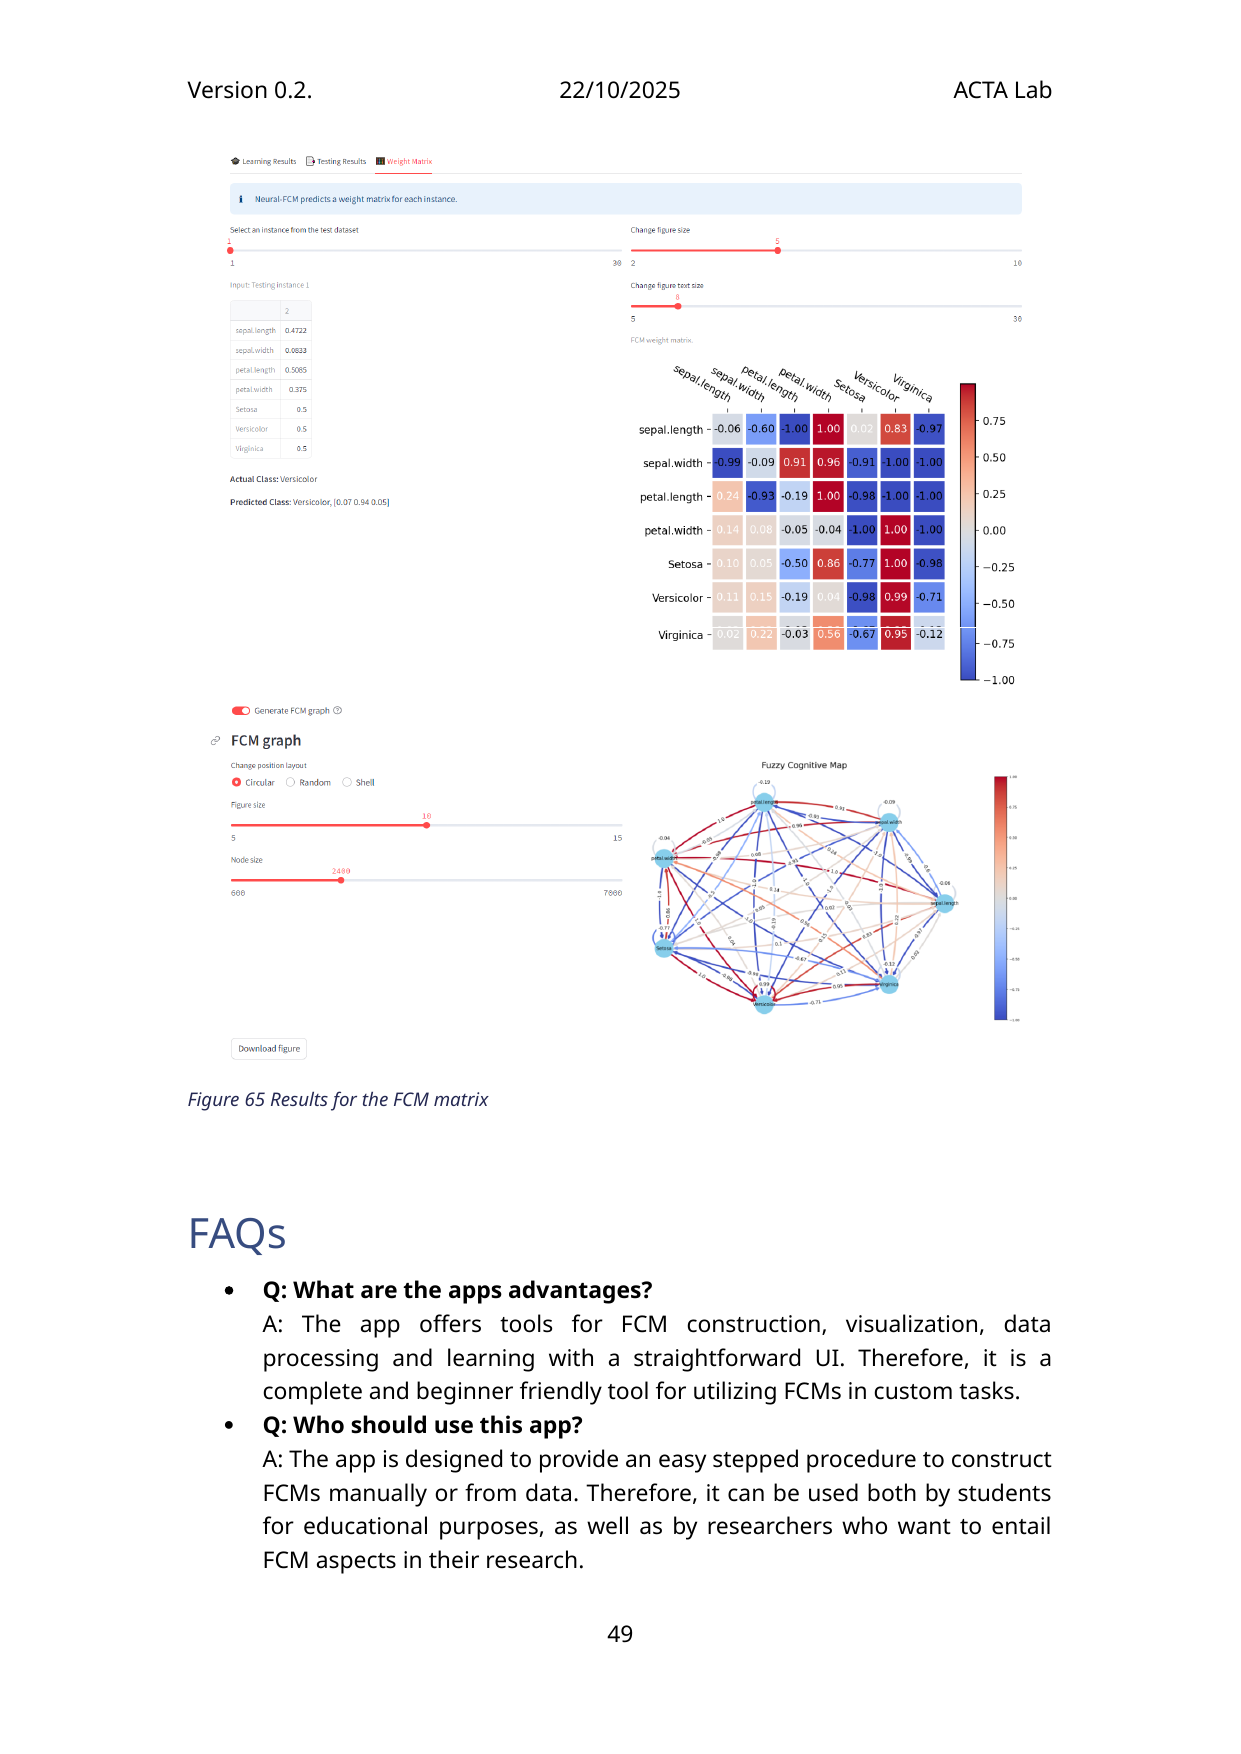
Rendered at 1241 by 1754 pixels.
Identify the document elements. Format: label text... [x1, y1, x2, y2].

picture [187, 628, 1053, 1068]
list A: The app offers tools for FCM construction, visualization, data processing and learning with a straightforward UI. Therefore, it is a complete and beginner friendly tool for utilizing FCMs in custom tasks. [262, 1308, 1053, 1406]
list Q: Who should use this app? [225, 1409, 1053, 1440]
list Q: What are the apps advantages? [225, 1274, 1053, 1305]
list A: The app is designed to provide an easy stepped procedure to construct FCMs manually or from data. Therefore, it can be used both by students for educational purposes, as well as by researchers who want to entail FCM aspects in their research. [262, 1443, 1053, 1575]
text Figure 65 Results for the FCM matrix [187, 1087, 1053, 1112]
subtitle FAQs [187, 1204, 1053, 1261]
picture [187, 150, 1050, 627]
